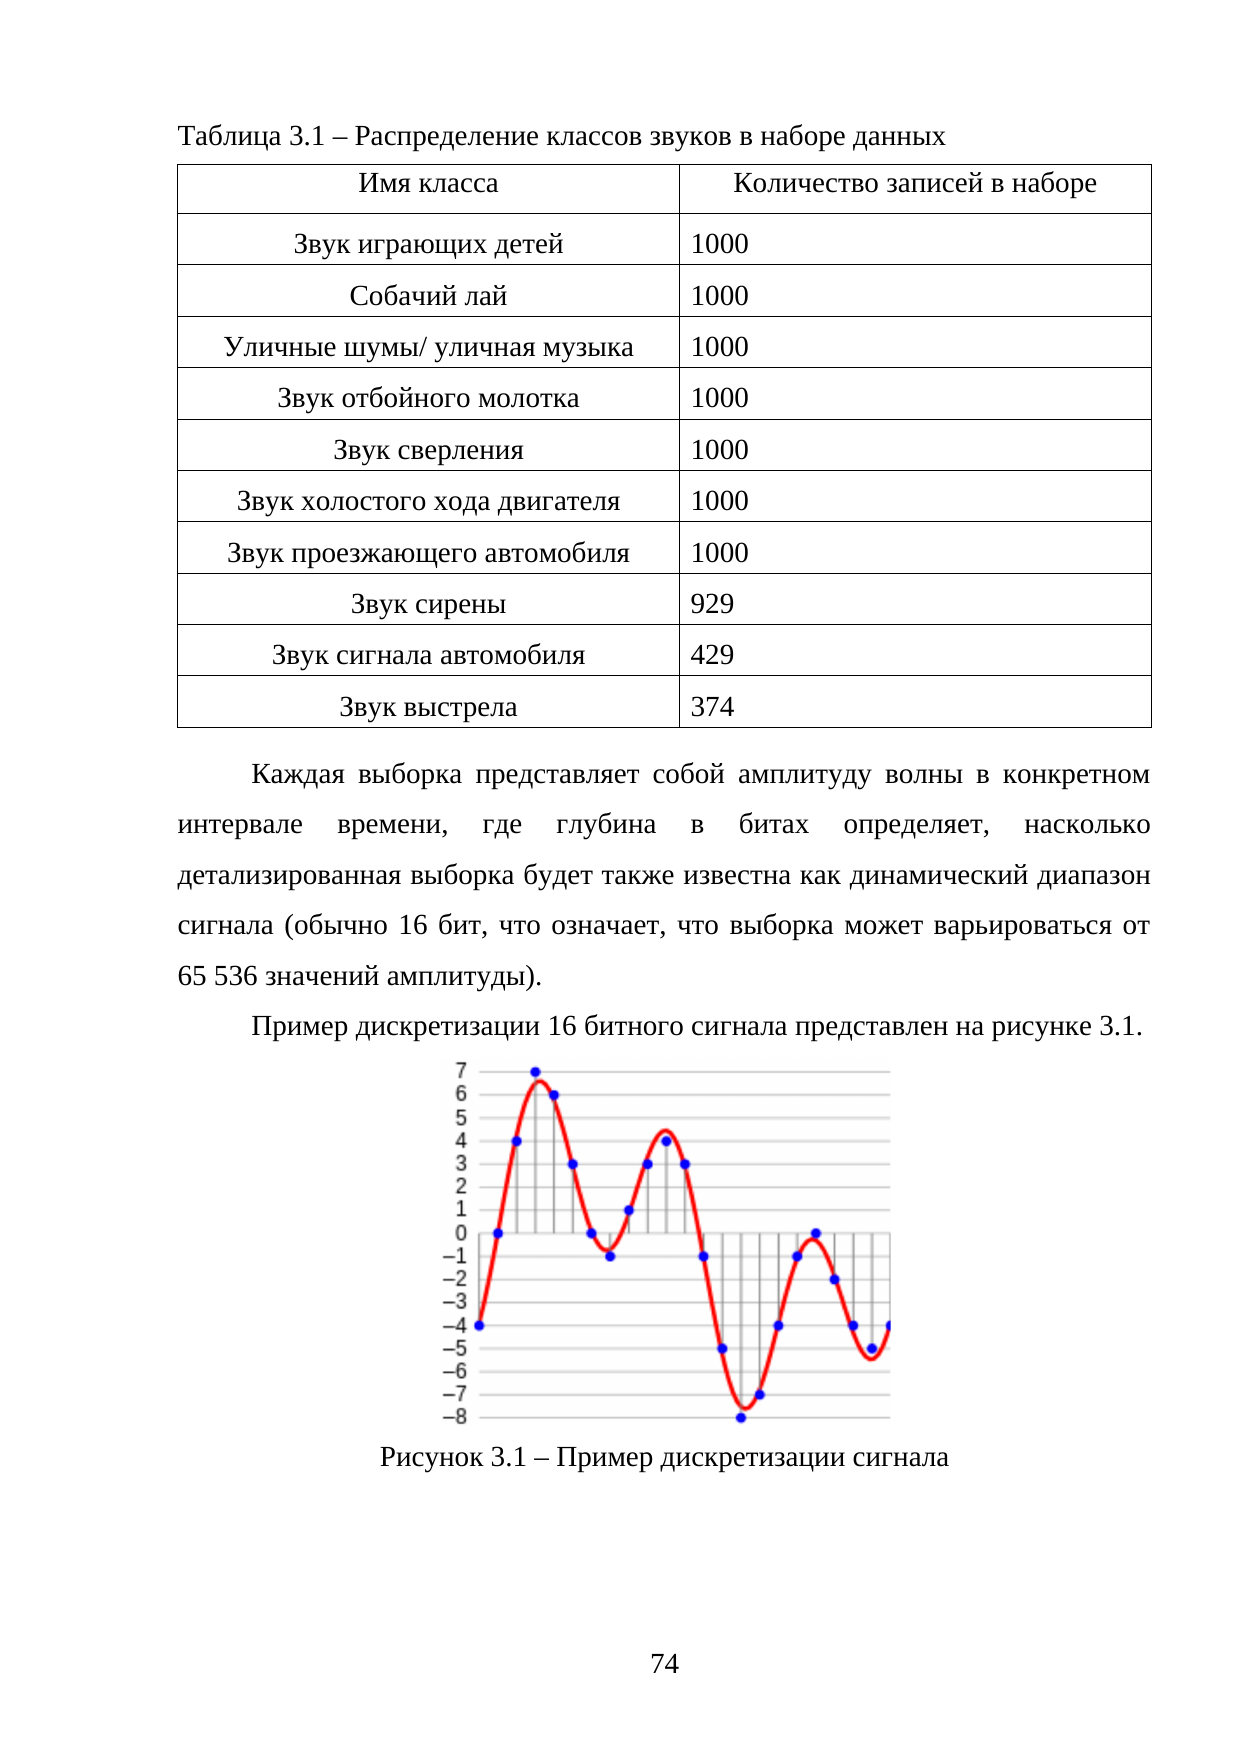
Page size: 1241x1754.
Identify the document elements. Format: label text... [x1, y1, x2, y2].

table_cell 1000 [680, 420, 1151, 470]
table_header Количество записей в наборе [680, 165, 1151, 213]
table_cell Звук холостого хода двигателя [178, 471, 679, 521]
table_cell Собачий лай [178, 265, 679, 316]
table_cell Звук сверления [178, 420, 679, 470]
table_cell Звук отбойного молотка [178, 368, 679, 418]
table_cell Звук сирены [178, 574, 679, 624]
table_cell 1000 [680, 317, 1151, 367]
table_cell Звук сигнала автомобиля [178, 625, 679, 675]
text Таблица 3.1 – Распределение классов звуков в наборе данных [177, 118, 1152, 152]
table_cell 374 [680, 676, 1151, 727]
picture [438, 1058, 891, 1426]
text Пример дискретизации 16 битного сигнала представлен на рисунке 3.1. [177, 1008, 1152, 1041]
table_cell Звук проезжающего автомобиля [178, 522, 679, 572]
table_cell 929 [680, 574, 1151, 624]
table_cell 1000 [680, 265, 1151, 316]
table_cell 1000 [680, 471, 1151, 521]
table_cell 1000 [680, 214, 1151, 264]
table_cell Звук выстрела [178, 676, 679, 727]
table_cell Уличные шумы/ уличная музыка [178, 317, 679, 367]
text Рисунок 3.1 – Пример дискретизации сигнала [177, 1439, 1152, 1473]
table_cell 1000 [680, 368, 1151, 418]
table_cell 429 [680, 625, 1151, 675]
table_cell Звук играющих детей [178, 214, 679, 264]
table_cell 1000 [680, 522, 1151, 572]
table_header Имя класса [178, 165, 679, 213]
text Каждая выборка представляет собой амплитуду волны в конкретном интервале времени, где глубина в битах определяет, насколько детализированная выборка будет также известна как динамический диапазон сигнала (обычно 16 бит, что означает, что выборка может варьироваться от 65 536 значений амплитуды). [177, 756, 1152, 991]
